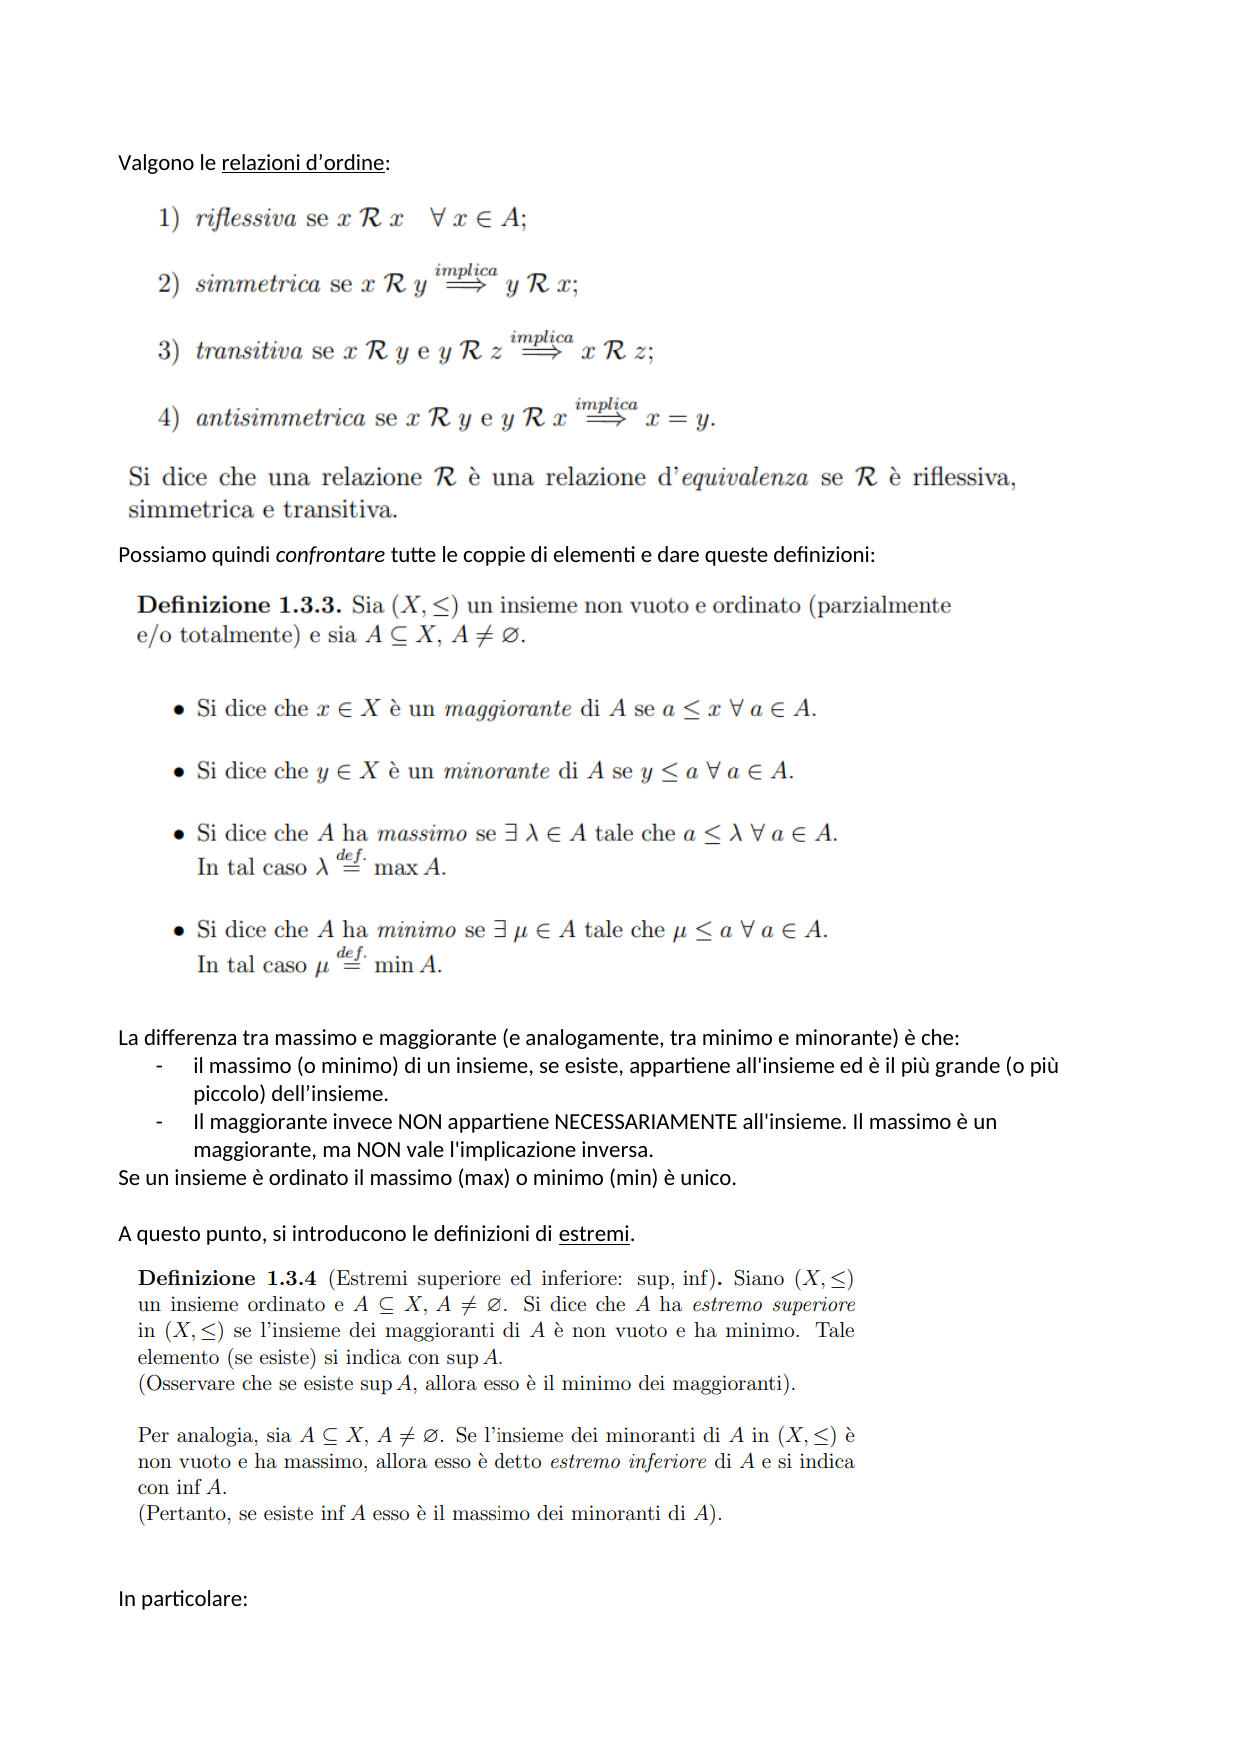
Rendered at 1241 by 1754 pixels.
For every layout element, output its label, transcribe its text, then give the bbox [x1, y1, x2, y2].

text La differenza tra massimo e maggiorante (e analogamente, tra minimo e minorante) è che: [118, 1023, 1122, 1051]
text Valgono le relazioni d’ordine: [118, 148, 1122, 176]
picture [118, 581, 962, 1003]
picture [118, 1255, 881, 1547]
list Il maggiorante invece NON appartiene NECESSARIAMENTE all'insieme. Il massimo è un maggiorante, ma NON vale l'implicazione inversa. [156, 1107, 1122, 1163]
text A questo punto, si introducono le definizioni di estremi. [118, 1219, 1122, 1248]
text In particolare: [118, 1584, 1122, 1612]
list il massimo (o minimo) di un insieme, se esiste, appartiene all'insieme ed è il più grande (o più piccolo) dell’insieme. [156, 1051, 1122, 1107]
text Se un insieme è ordinato il massimo (max) o minimo (min) è unico. [118, 1163, 1122, 1192]
text Possiamo quindi confrontare tutte le coppie di elementi e dare queste definizioni: [118, 540, 1122, 568]
picture [118, 180, 1046, 525]
